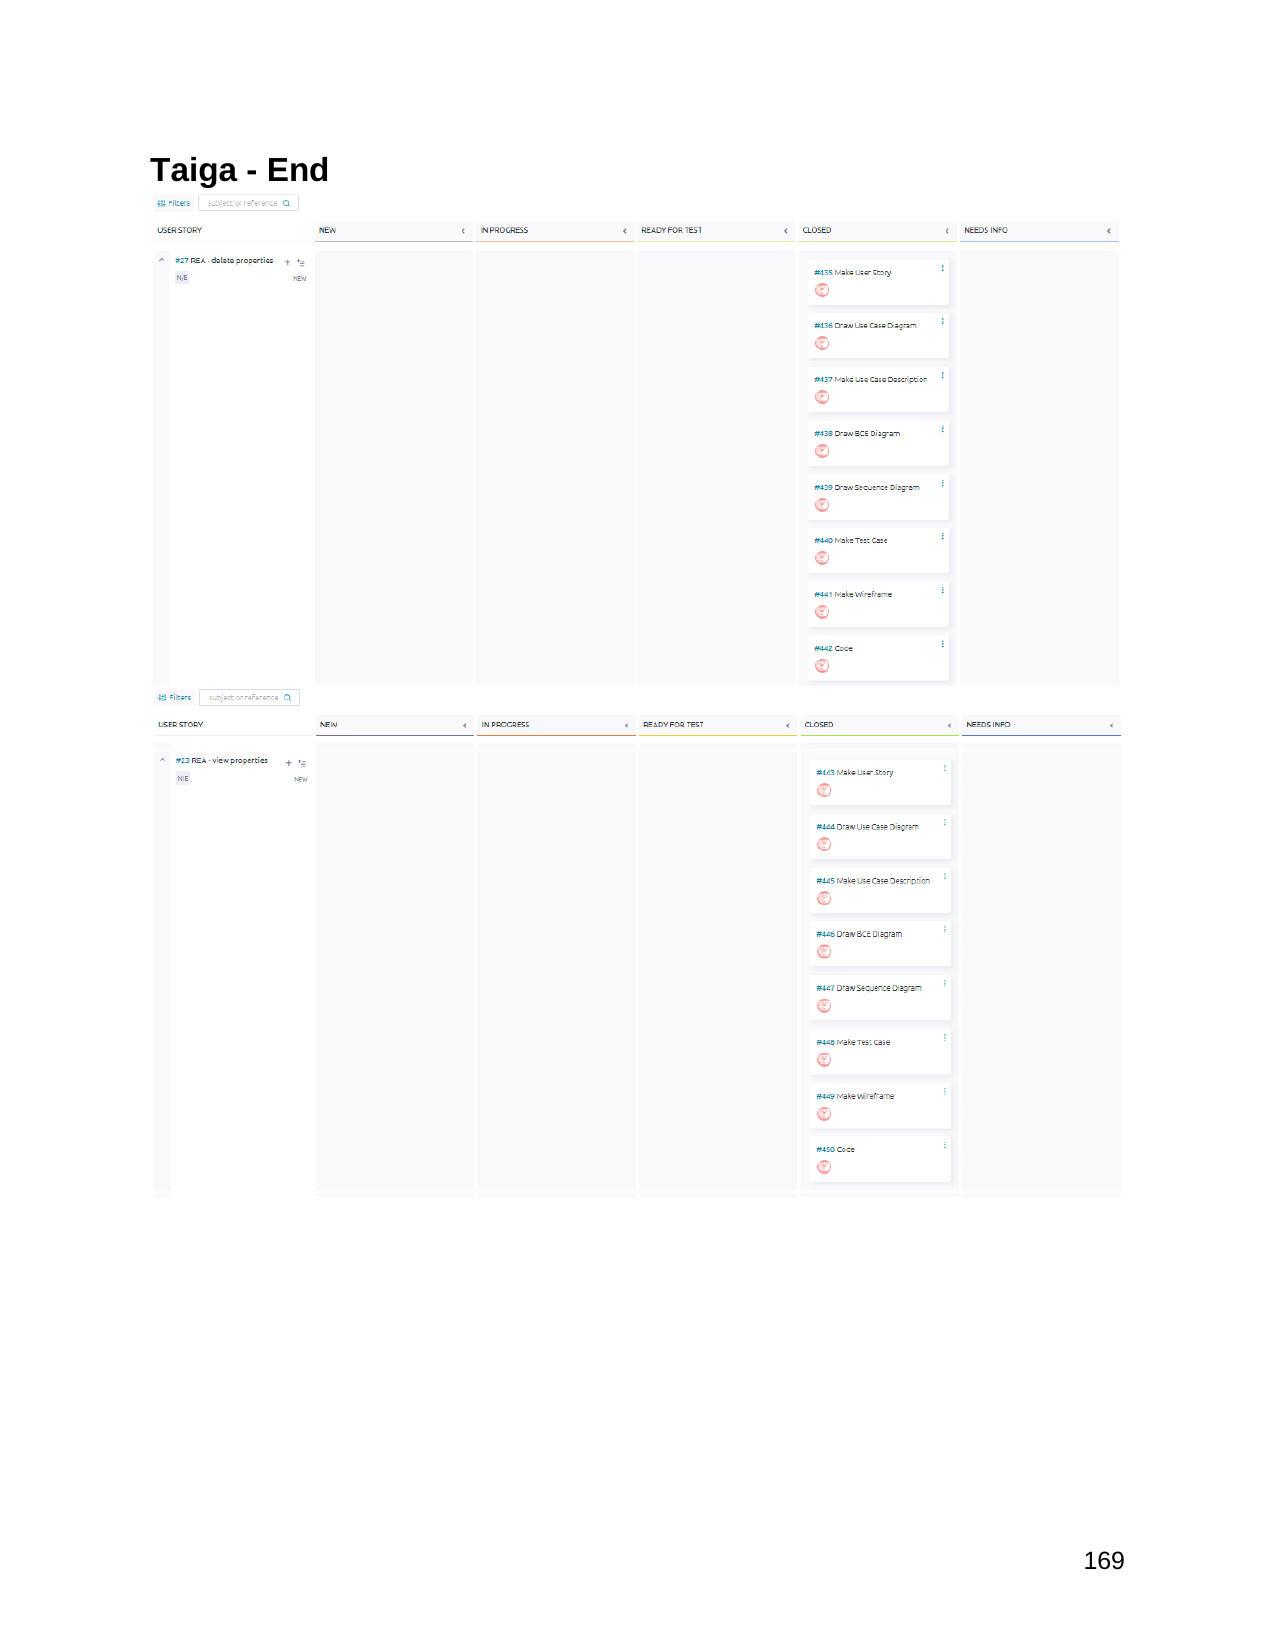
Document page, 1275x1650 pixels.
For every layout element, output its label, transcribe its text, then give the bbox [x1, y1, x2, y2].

picture [150, 188, 1125, 1197]
subtitle Taiga - End [150, 150, 1125, 188]
